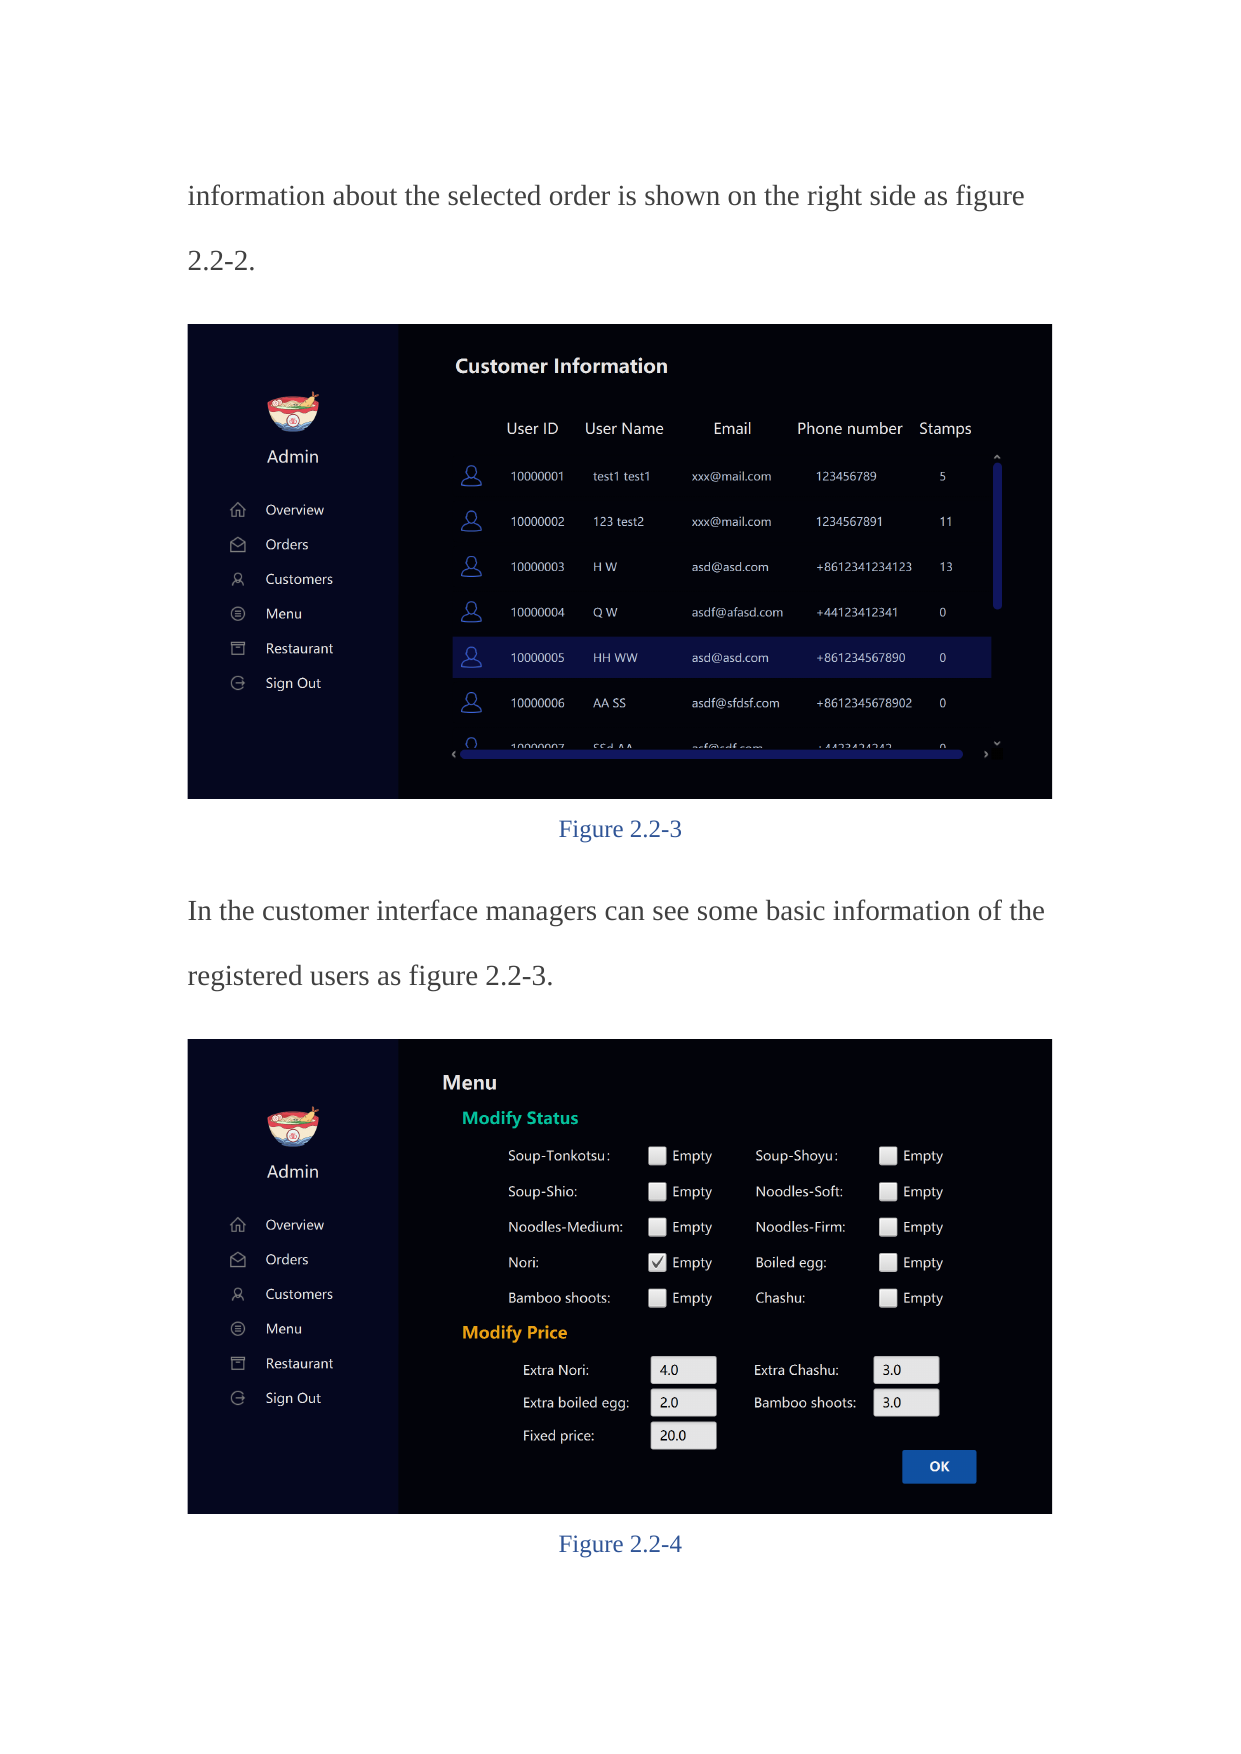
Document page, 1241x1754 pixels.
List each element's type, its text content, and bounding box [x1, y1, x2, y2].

text Figure 2.2-4 [187, 1527, 1053, 1559]
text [187, 162, 1053, 292]
text In the customer interface managers can see some basic information of the registered users as figure 2.2-3. [187, 877, 1053, 1007]
picture [187, 324, 1053, 799]
picture [187, 1039, 1053, 1514]
text Figure 2.2-3 [187, 812, 1053, 844]
